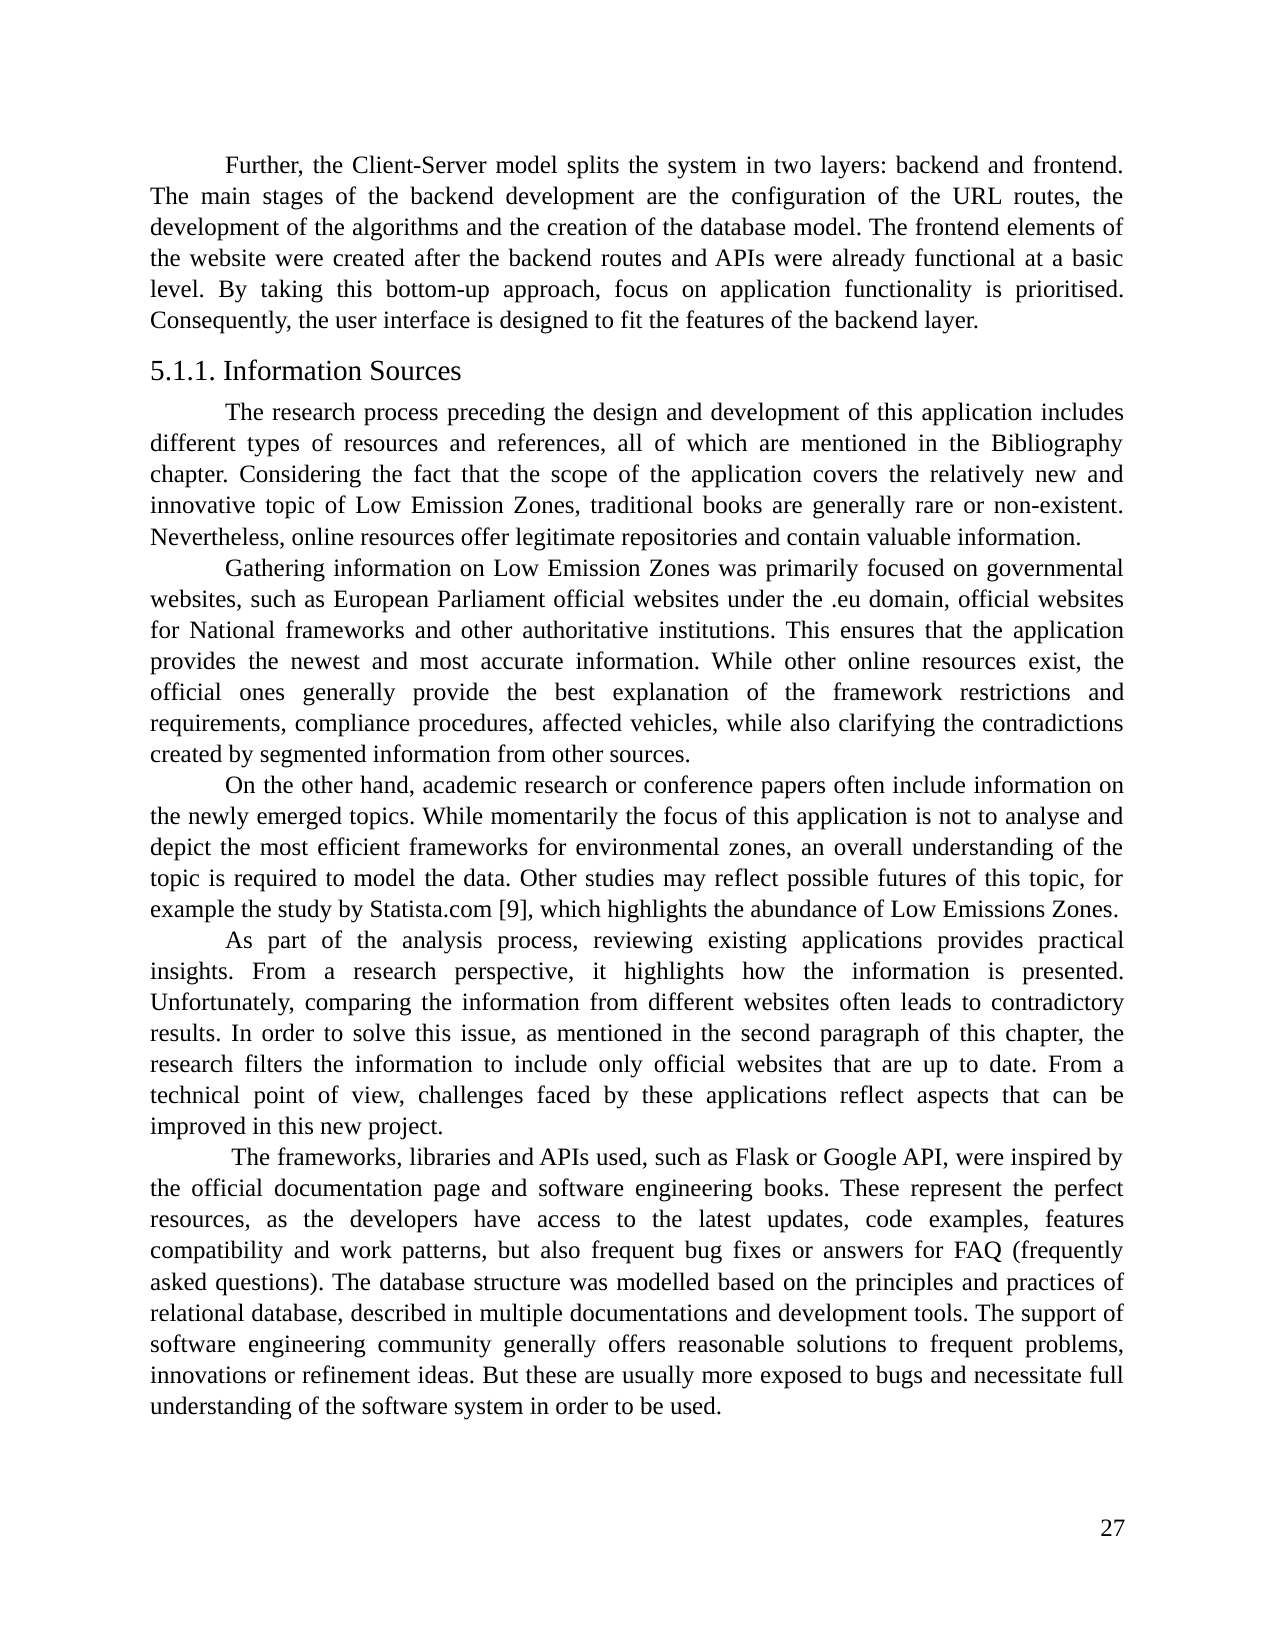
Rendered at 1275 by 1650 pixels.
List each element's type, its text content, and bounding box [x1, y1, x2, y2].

text Further, the Client-Server model splits the system in two layers: backend and frontend. The main stages of the backend development are the configuration of the URL routes, the development of the algorithms and the creation of the database model. The frontend elements of the website were created after the backend routes and APIs were already functional at a basic level. By taking this bottom-up approach, focus on application functionality is prioritised. Consequently, the user interface is designed to fit the features of the backend layer. [150, 150, 1125, 334]
text As part of the analysis process, reviewing existing applications provides practical insights. From a research perspective, it highlights how the information is presented. Unfortunately, comparing the information from different websites often leads to contradictory results. In order to solve this issue, as mentioned in the second paragraph of this chapter, the research filters the information to include only official websites that are up to date. From a technical point of view, challenges faced by these applications reflect aspects that can be improved in this new project. [150, 925, 1125, 1140]
text The frameworks, libraries and APIs used, such as Flask or Google API, were inspired by the official documentation page and software engineering books. These represent the perfect resources, as the developers have access to the latest updates, code examples, features compatibility and work patterns, but also frequent bug fixes or answers for FAQ (frequently asked questions). The database structure was modelled based on the principles and practices of relational database, described in multiple documentations and development tools. The support of software engineering community generally offers reasonable solutions to frequent problems, innovations or refinement ideas. But these are usually more exposed to bugs and necessitate full understanding of the software system in order to be used. [150, 1142, 1125, 1419]
subtitle 5.1.1. Information Sources [150, 353, 1125, 386]
text The research process preceding the design and development of this application includes different types of resources and references, all of which are mentioned in the Bibliography chapter. Considering the fact that the scope of the application covers the relatively new and innovative topic of Low Emission Zones, traditional books are generally rare or non-existent. Nevertheless, online resources offer legitimate repositories and contain valuable information. [150, 397, 1125, 550]
text Gathering information on Low Emission Zones was primarily focused on governmental websites, such as European Parliament official websites under the .eu domain, official websites for National frameworks and other authoritative institutions. This ensures that the application provides the newest and most accurate information. While other online resources exist, the official ones generally provide the best explanation of the framework restrictions and requirements, compliance procedures, affected vehicles, while also clarifying the contradictions created by segmented information from other sources. [150, 553, 1125, 768]
text On the other hand, academic research or conference papers often include information on the newly emerged topics. While momentarily the focus of this application is not to analyse and depict the most efficient frameworks for environmental zones, an overall understanding of the topic is required to model the data. Other studies may reflect possible futures of this topic, for example the study by Statista.com [9], which highlights the abundance of Low Emissions Zones. [150, 770, 1125, 923]
